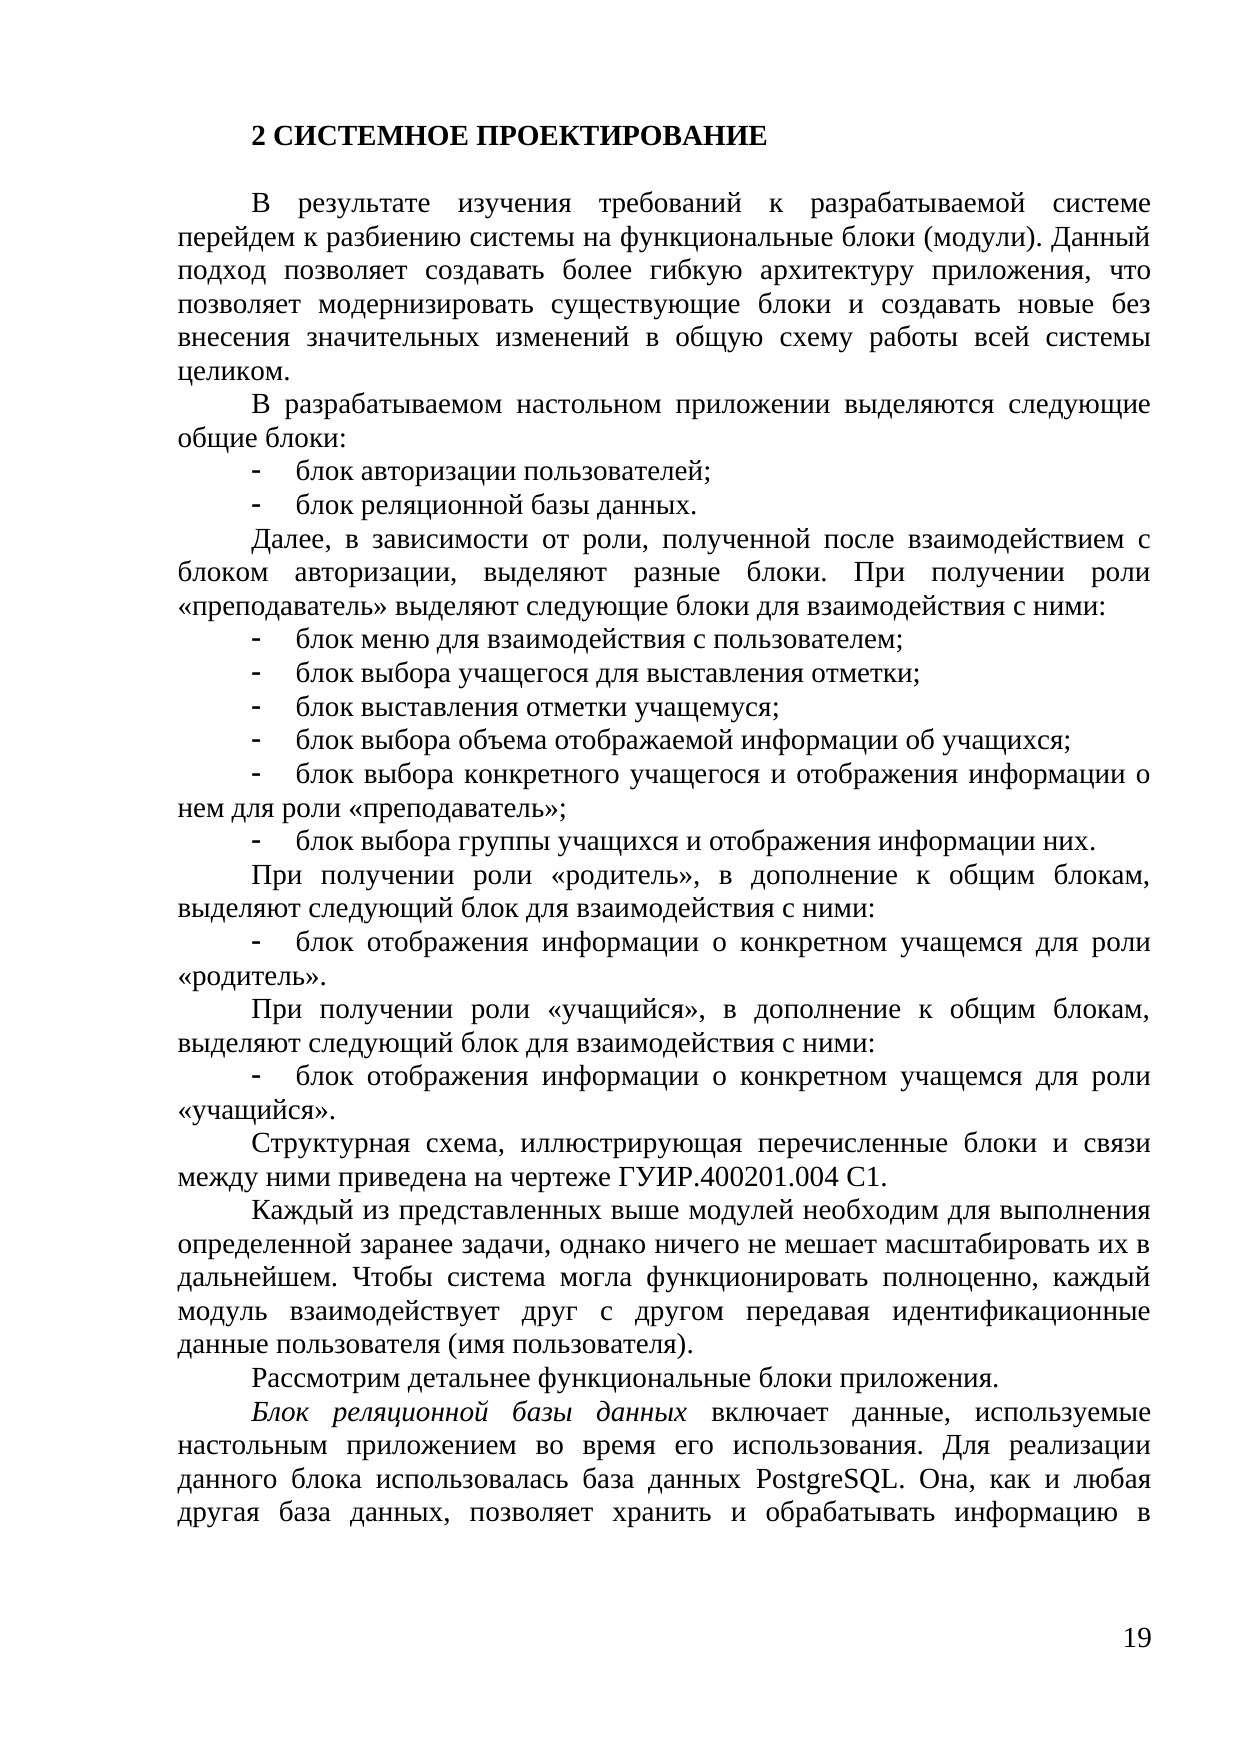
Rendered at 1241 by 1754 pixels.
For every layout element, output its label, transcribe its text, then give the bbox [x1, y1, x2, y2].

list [177, 1394, 1152, 1528]
text Каждый из представленных выше модулей необходим для выполнения определенной заранее задачи, однако ничего не мешает масштабировать их в дальнейшем. Чтобы система могла функционировать полноценно, каждый модуль взаимодействует друг с другом передавая идентификационные данные пользователя (имя пользователя). [177, 1192, 1152, 1360]
list блок выбора учащегося для выставления отметки; [177, 655, 1152, 689]
text В разрабатываемом настольном приложении выделяются следующие общие блоки: [177, 386, 1152, 453]
list блок выбора объема отображаемой информации об учащихся; [177, 722, 1152, 756]
list блок авторизации пользователей; [177, 453, 1152, 487]
list Далее, в зависимости от роли, полученной после взаимодействием с блоком авторизации, выделяют разные блоки. При получении роли «преподаватель» выделяют следующие блоки для взаимодействия с ними: [177, 521, 1152, 621]
list блок отображения информации о конкретном учащемся для роли «учащийся». [177, 1058, 1152, 1125]
text В результате изучения требований к разрабатываемой системе перейдем к разбиению системы на функциональные блоки (модули). Данный подход позволяет создавать более гибкую архитектуру приложения, что позволяет модернизировать существующие блоки и создавать новые без внесения значительных изменений в общую схему работы всей системы целиком. [177, 185, 1152, 386]
list При получении роли «родитель», в дополнение к общим блокам, выделяют следующий блок для взаимодействия с ними: [177, 857, 1152, 924]
list блок выбора группы учащихся и отображения информации них. [177, 823, 1152, 857]
list блок выставления отметки учащемуся; [177, 689, 1152, 722]
subtitle 2 СИСТЕМНОЕ ПРОЕКТИРОВАНИЕ [177, 118, 1152, 152]
list блок реляционной базы данных. [177, 487, 1152, 521]
list блок меню для взаимодействия с пользователем; [177, 621, 1152, 655]
list блок выбора конкретного учащегося и отображения информации о нем для роли «преподаватель»; [177, 756, 1152, 823]
text Рассмотрим детальнее функциональные блоки приложения. [177, 1360, 1152, 1394]
list При получении роли «учащийся», в дополнение к общим блокам, выделяют следующий блок для взаимодействия с ними: [177, 991, 1152, 1058]
list блок отображения информации о конкретном учащемся для роли «родитель». [177, 924, 1152, 991]
text Структурная схема, иллюстрирующая перечисленные блоки и связи между ними приведена на чертеже ГУИР.400201.004 C1. [177, 1125, 1152, 1192]
